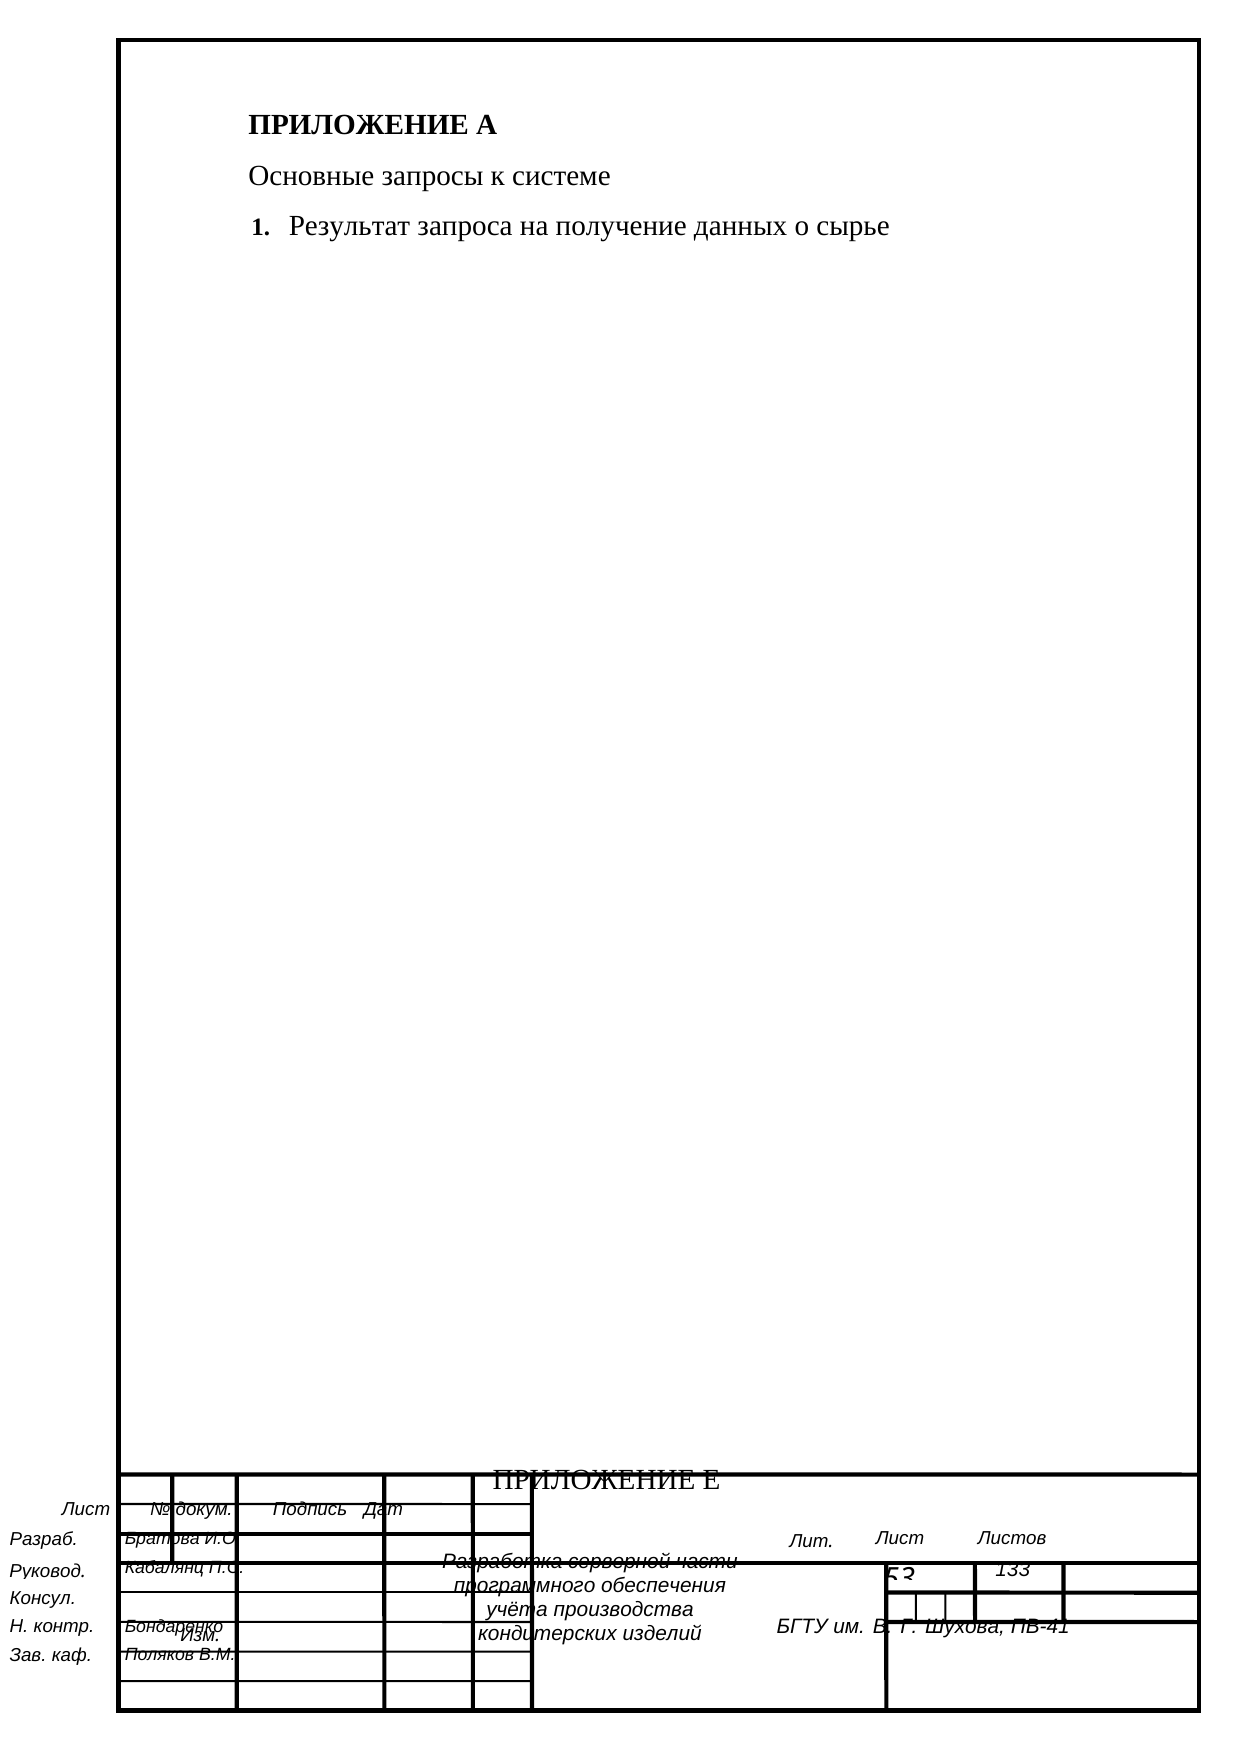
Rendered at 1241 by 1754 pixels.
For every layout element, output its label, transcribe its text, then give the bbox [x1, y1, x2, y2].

list Результат запроса на получение данных о сырье [251, 208, 1152, 242]
text Основные запросы к системе [177, 158, 1152, 191]
subtitle ПРИЛOЖЕНИЕ А [177, 107, 1152, 141]
